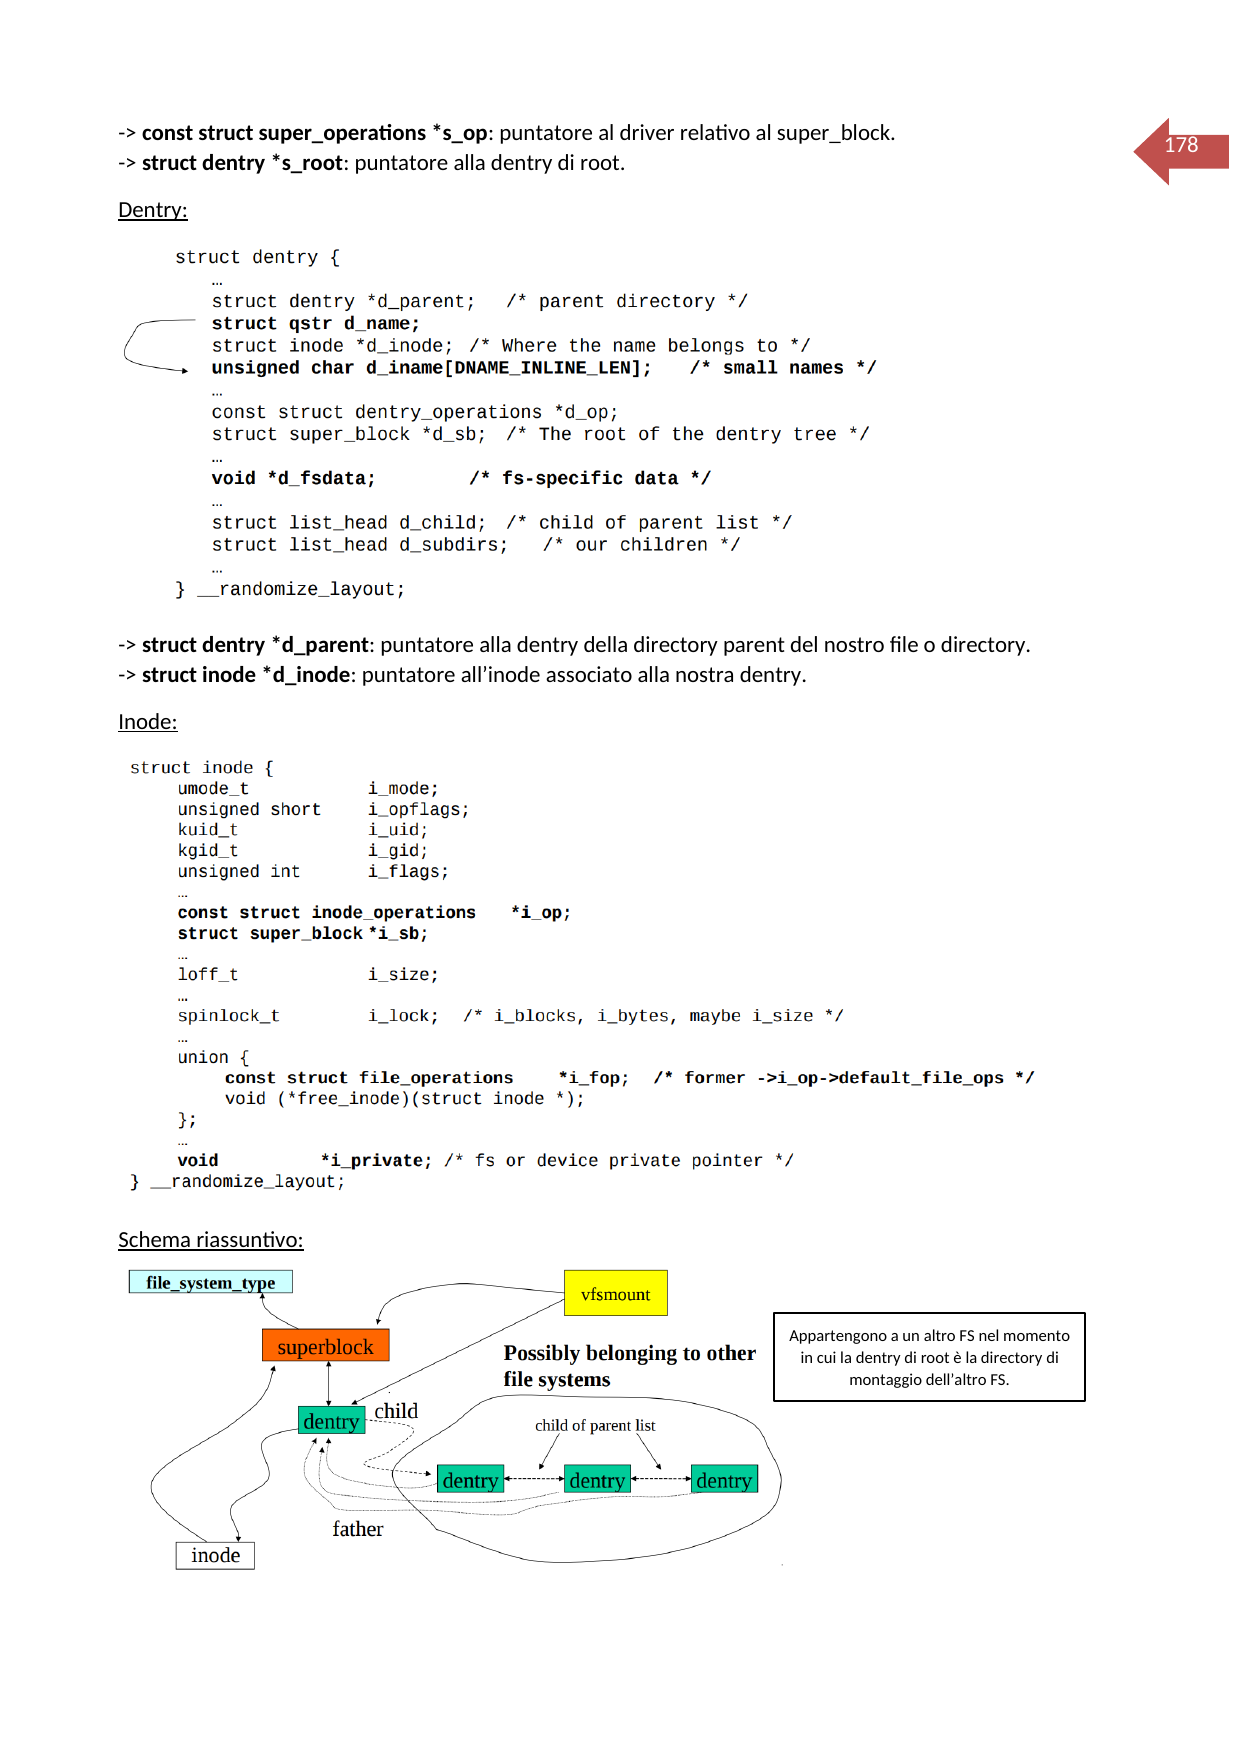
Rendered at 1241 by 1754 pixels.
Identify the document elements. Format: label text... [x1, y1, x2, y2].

text -> const struct super_operations *s_op: puntatore al driver relativo al super_block. -> struct dentry *s_root: puntatore alla dentry di root. [118, 118, 1122, 176]
picture [118, 1255, 786, 1604]
text Inode: [118, 707, 1122, 735]
text -> struct dentry *d_parent: puntatore alla dentry della directory parent del nostro file o directory. -> struct inode *d_inode: puntatore all’inode associato alla nostra dentry. [118, 630, 1122, 688]
picture [118, 242, 887, 611]
picture [118, 753, 1046, 1207]
text Dentry: [118, 195, 1122, 223]
